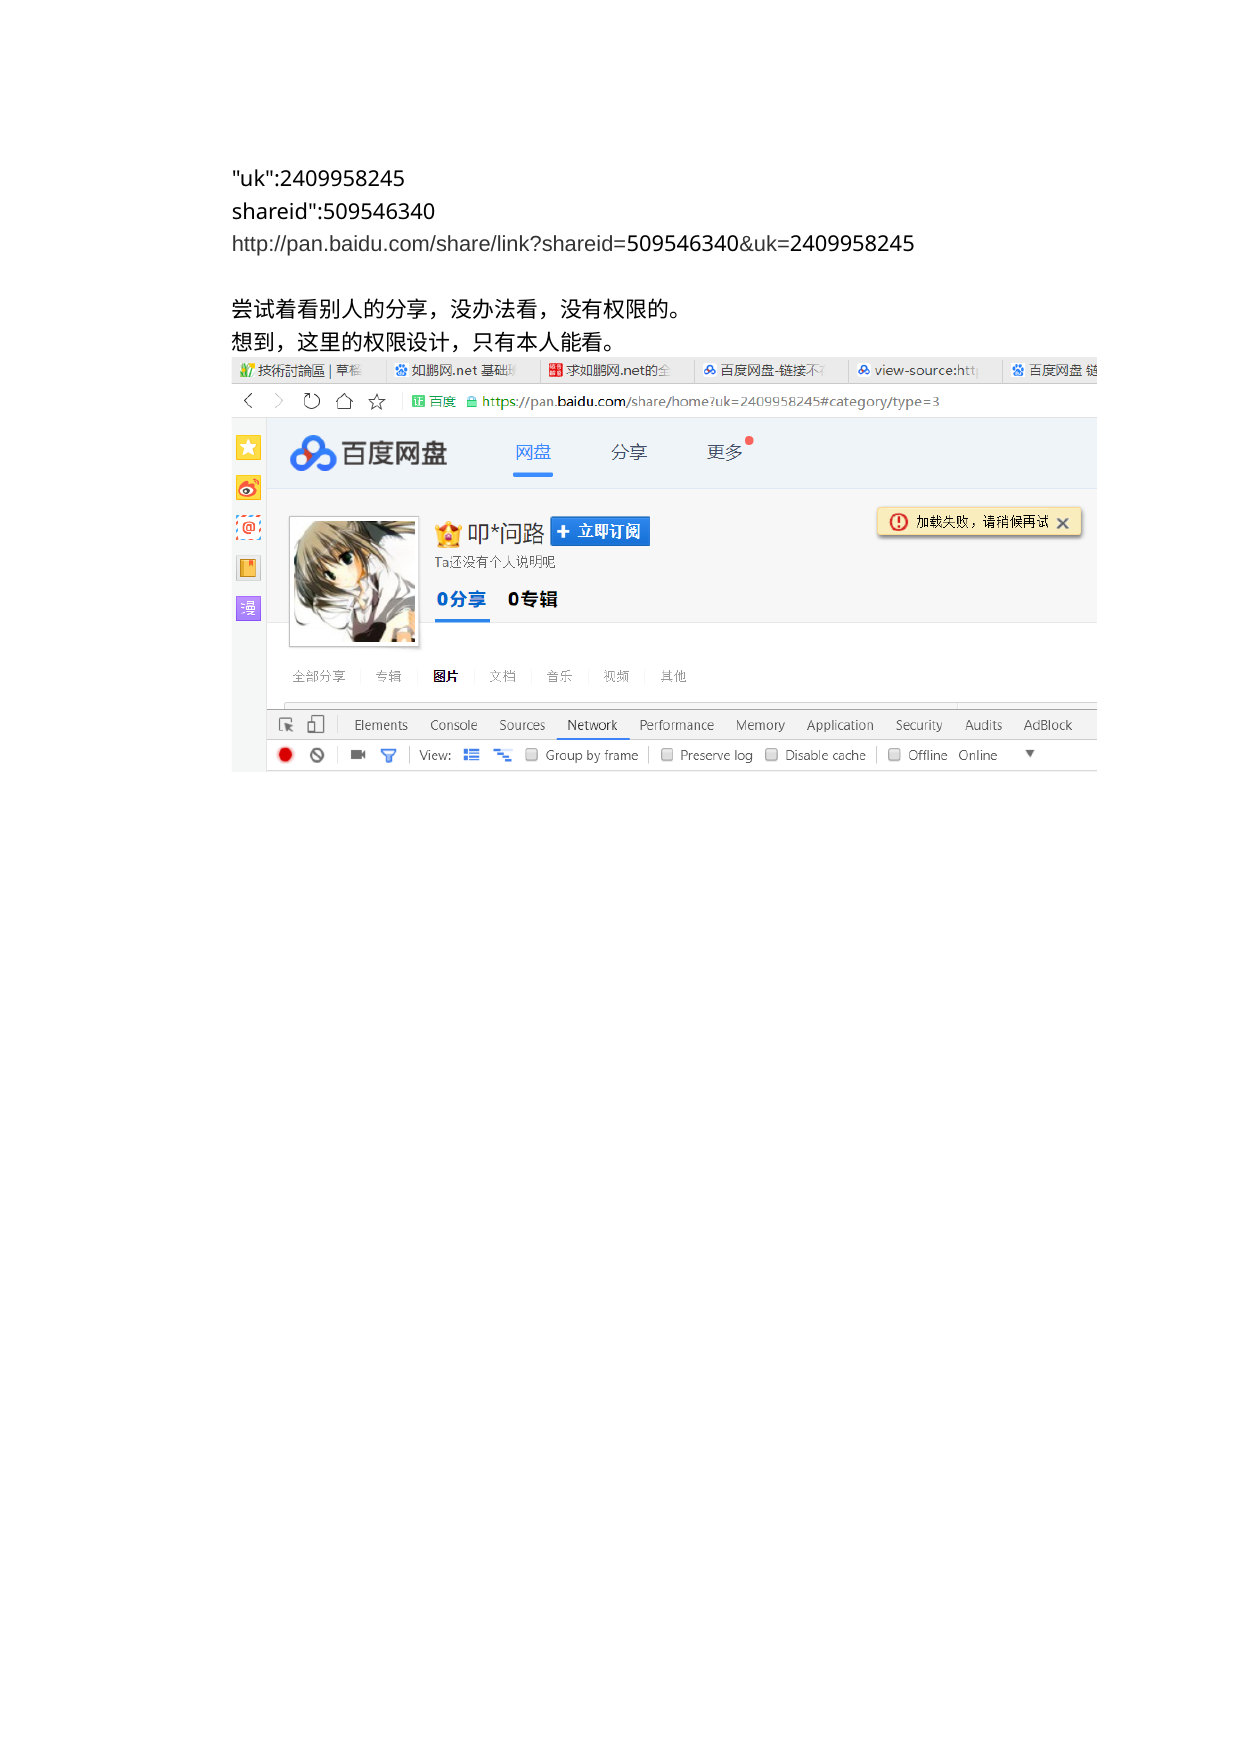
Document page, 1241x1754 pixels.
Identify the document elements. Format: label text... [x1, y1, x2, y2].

text 想到，这里的权限设计，只有本人能看。 [187, 324, 1053, 357]
text shareid":509546340 [187, 194, 1053, 227]
text 尝试着看别人的分享，没办法看，没有权限的。 [187, 292, 1053, 324]
picture [231, 357, 1097, 772]
text http://pan.baidu.com/share/link?shareid=509546340&uk=2409958245 [187, 227, 1053, 259]
text "uk":2409958245 [187, 162, 1053, 194]
